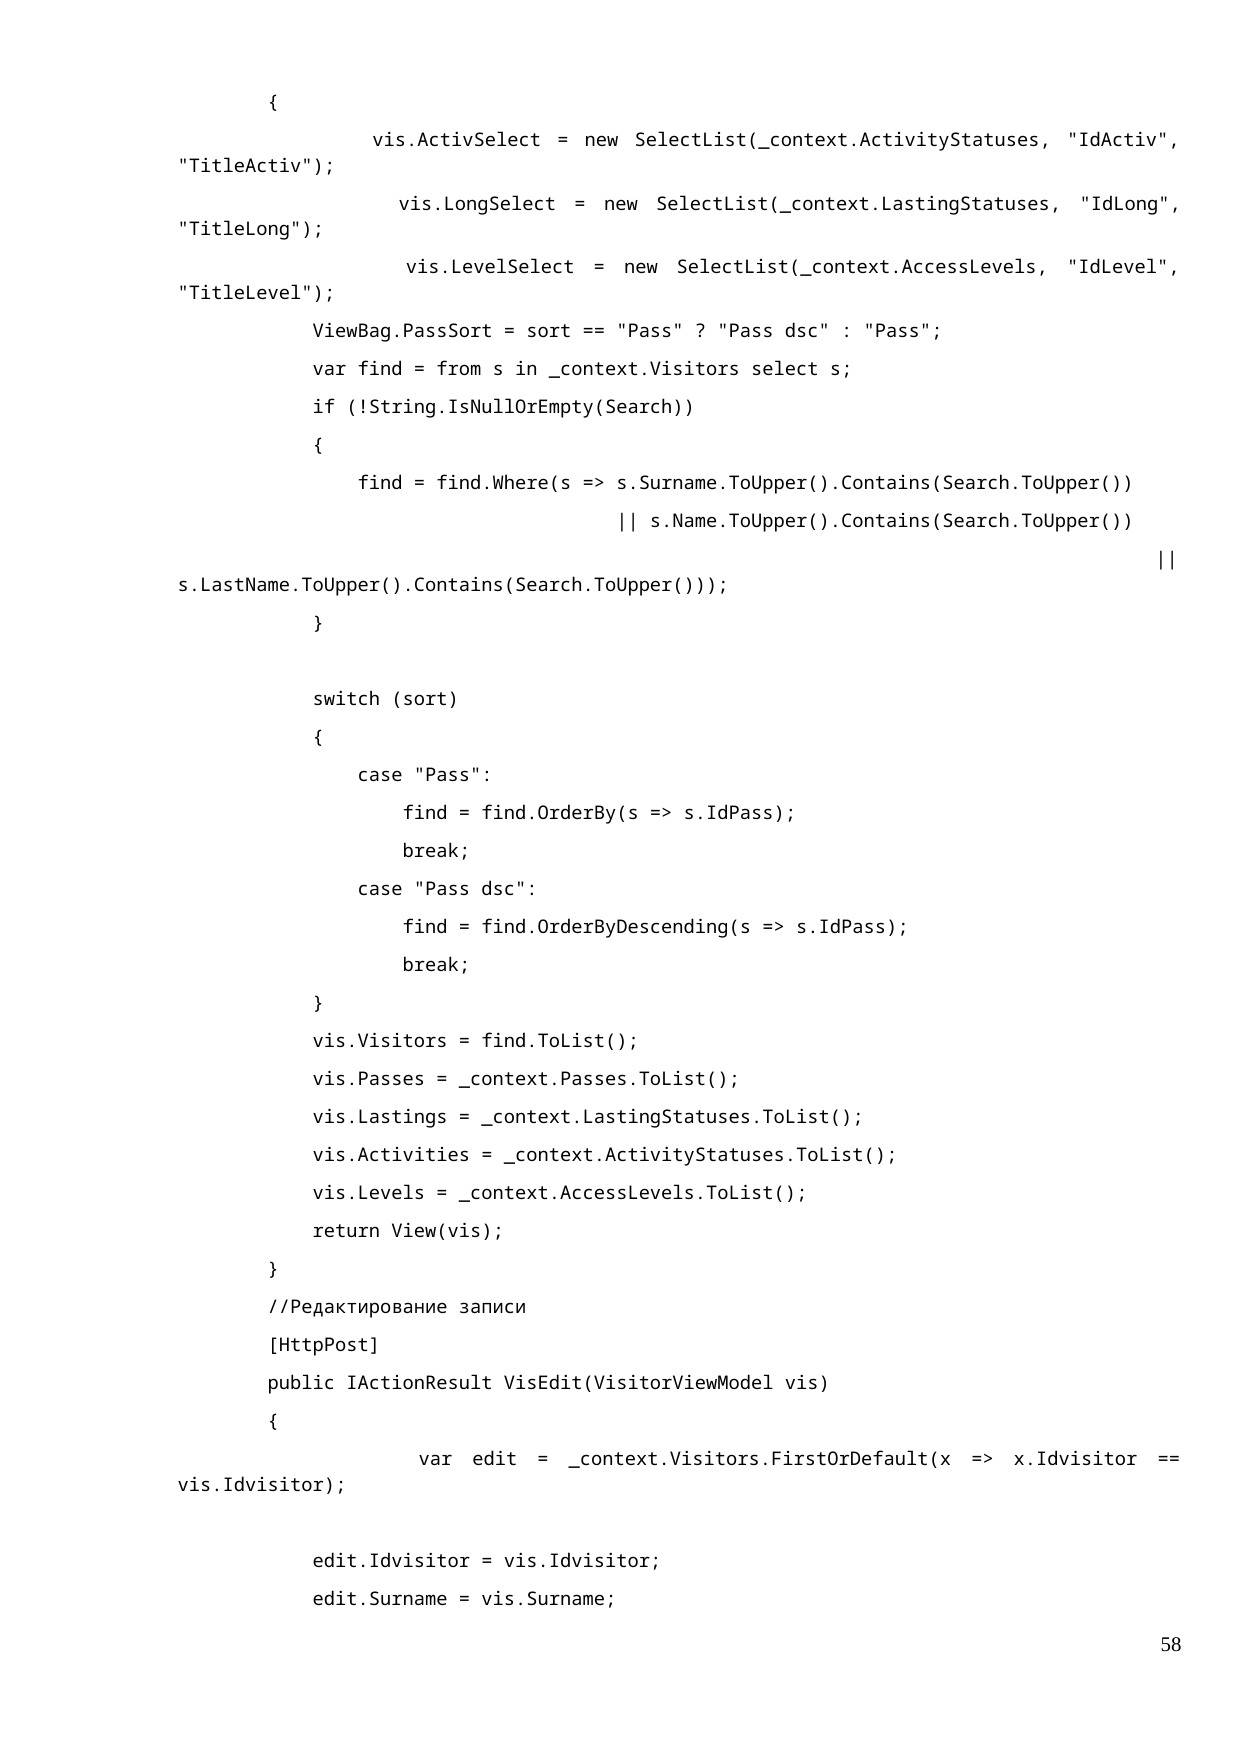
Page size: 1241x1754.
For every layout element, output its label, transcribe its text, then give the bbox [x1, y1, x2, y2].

text if (!String.IsNullOrEmpty(Search)) [177, 393, 1181, 419]
text vis.LongSelect = new SelectList(_context.LastingStatuses, "IdLong", "TitleLong"); [177, 190, 1181, 241]
text vis.Visitors = find.ToList(); [177, 1027, 1181, 1053]
text vis.Levels = _context.AccessLevels.ToList(); [177, 1179, 1181, 1205]
text } [177, 1255, 1181, 1281]
text var find = from s in _context.Visitors select s; [177, 355, 1181, 381]
text { [177, 723, 1181, 748]
text } [177, 609, 1181, 634]
text vis.LevelSelect = new SelectList(_context.AccessLevels, "IdLevel", "TitleLevel"); [177, 254, 1181, 305]
text find = find.OrderByDescending(s => s.IdPass); [177, 913, 1181, 939]
text break; [177, 951, 1181, 977]
text return View(vis); [177, 1217, 1181, 1243]
text break; [177, 837, 1181, 863]
text ViewBag.PassSort = sort == "Pass" ? "Pass dsc" : "Pass"; [177, 317, 1181, 343]
text [HttpPost] [177, 1331, 1181, 1357]
text find = find.Where(s => s.Surname.ToUpper().Contains(Search.ToUpper()) [177, 469, 1181, 495]
text var edit = _context.Visitors.FirstOrDefault(x => x.Idvisitor == vis.Idvisitor); [177, 1445, 1181, 1496]
text { [177, 431, 1181, 457]
text find = find.OrderBy(s => s.IdPass); [177, 799, 1181, 824]
text //Редактирование записи [177, 1293, 1181, 1319]
text case "Pass dsc": [177, 875, 1181, 901]
text public IActionResult VisEdit(VisitorViewModel vis) [177, 1369, 1181, 1395]
text vis.Activities = _context.ActivityStatuses.ToList(); [177, 1141, 1181, 1167]
text case "Pass": [177, 761, 1181, 787]
text vis.Passes = _context.Passes.ToList(); [177, 1065, 1181, 1091]
text { [177, 1407, 1181, 1433]
text edit.Surname = vis.Surname; [177, 1585, 1181, 1611]
text || s.Name.ToUpper().Contains(Search.ToUpper()) [177, 507, 1181, 533]
text } [177, 989, 1181, 1015]
text switch (sort) [177, 685, 1181, 711]
text edit.Idvisitor = vis.Idvisitor; [177, 1547, 1181, 1572]
text || s.LastName.ToUpper().Contains(Search.ToUpper())); [177, 545, 1181, 596]
text { [177, 89, 1181, 114]
text vis.ActivSelect = new SelectList(_context.ActivityStatuses, "IdActiv", "TitleActiv"); [177, 127, 1181, 178]
text vis.Lastings = _context.LastingStatuses.ToList(); [177, 1103, 1181, 1129]
